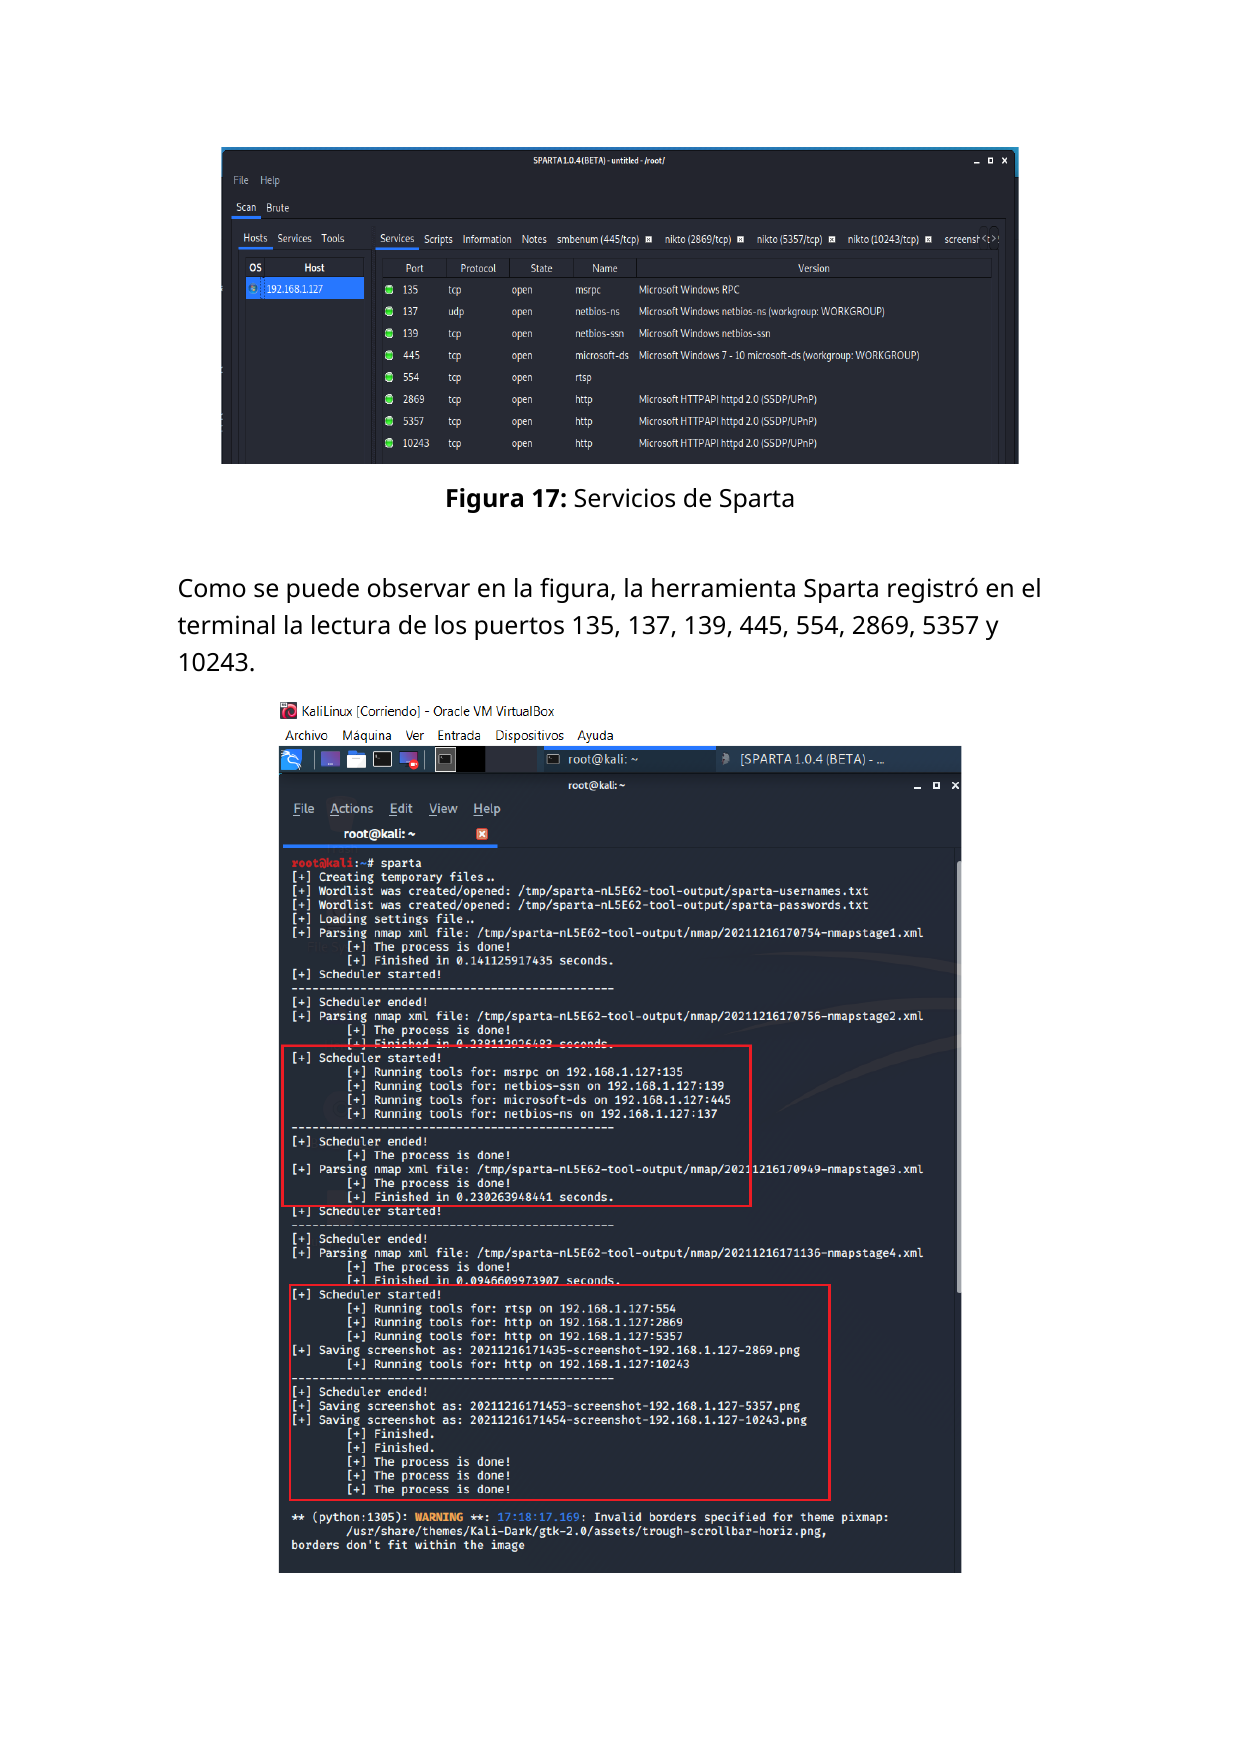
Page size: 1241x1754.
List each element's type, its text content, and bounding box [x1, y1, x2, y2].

text Como se puede observar en la figura, la herramienta Sparta registró en el terminal la lectura de los puertos 135, 137, 139, 445, 554, 2869, 5357 y 10243. [177, 571, 1063, 679]
picture [221, 147, 1019, 464]
text Figura 17: Servicios de Sparta [177, 481, 1063, 514]
picture [278, 698, 962, 1573]
